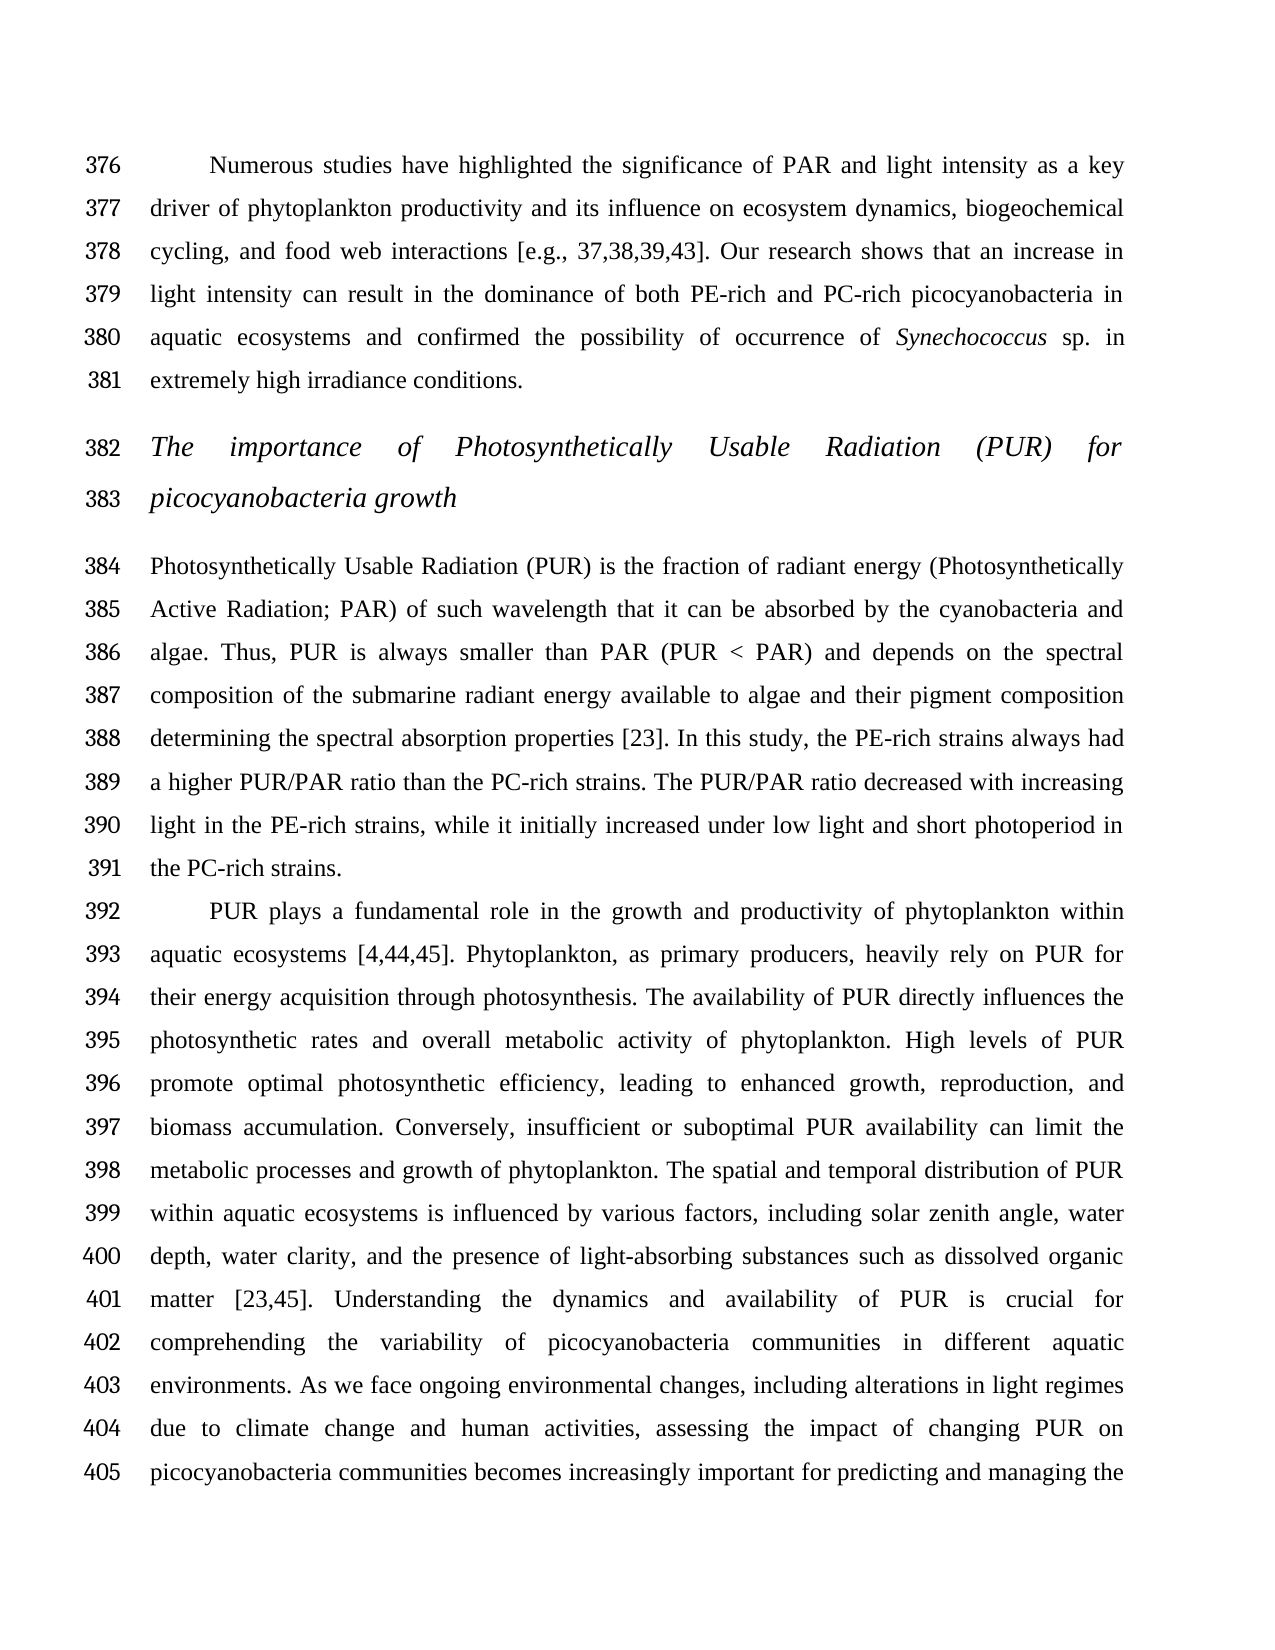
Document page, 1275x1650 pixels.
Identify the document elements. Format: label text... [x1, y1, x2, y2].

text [150, 896, 1125, 1485]
subtitle The importance of Photosynthetically Usable Radiation (PUR) for picocyanobacteria growth [150, 429, 1125, 513]
text Numerous studies have highlighted the significance of PAR and light intensity as a key driver of phytoplankton productivity and its influence on ecosystem dynamics, biogeochemical cycling, and food web interactions [e.g., 37,38,39,43]. Our research shows that an increase in light intensity can result in the dominance of both PE-rich and PC-rich picocyanobacteria in aquatic ecosystems and confirmed the possibility of occurrence of Synechococcus sp. in extremely high irradiance conditions. [150, 150, 1125, 394]
text Photosynthetically Usable Radiation (PUR) is the fraction of radiant energy (Photosynthetically Active Radiation; PAR) of such wavelength that it can be absorbed by the cyanobacteria and algae. Thus, PUR is always smaller than PAR (PUR < PAR) and depends on the spectral composition of the submarine radiant energy available to algae and their pigment composition determining the spectral absorption properties [23]. In this study, the PE-rich strains always had a higher PUR/PAR ratio than the PC-rich strains. The PUR/PAR ratio decreased with increasing light in the PE-rich strains, while it initially increased under low light and short photoperiod in the PC-rich strains. [150, 551, 1125, 882]
